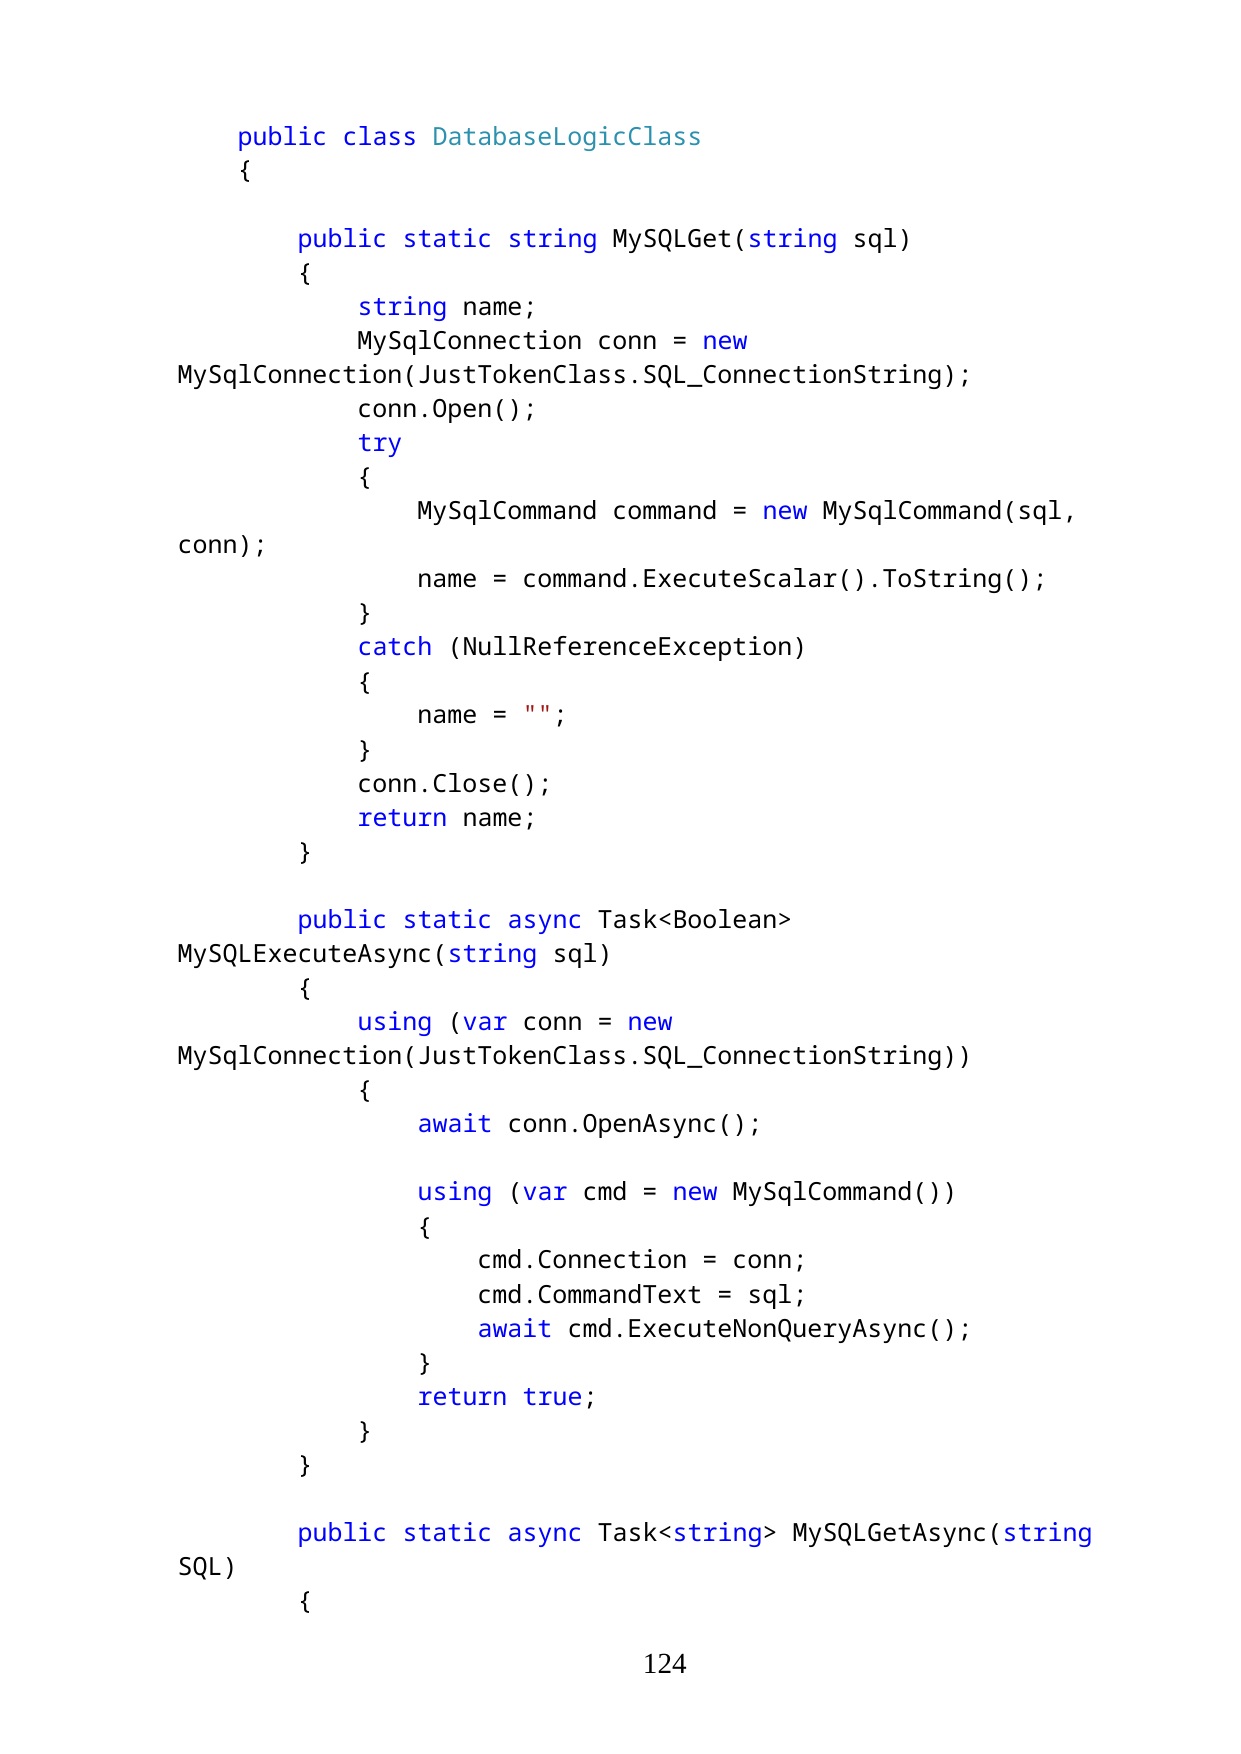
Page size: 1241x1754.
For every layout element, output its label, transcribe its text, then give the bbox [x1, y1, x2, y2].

text } [177, 1412, 1152, 1447]
text } [177, 833, 1152, 867]
text name = command.ExecuteScalar().ToString(); [177, 561, 1152, 595]
text { [177, 1072, 1152, 1106]
text { [177, 254, 1152, 288]
text public static string MySQLGet(string sql) [177, 220, 1152, 254]
text MySqlConnection conn = new MySqlConnection(JustTokenClass.SQL_ConnectionString); [177, 322, 1152, 391]
text using (var conn = new MySqlConnection(JustTokenClass.SQL_ConnectionString)) [177, 1004, 1152, 1072]
text cmd.CommandText = sql; [177, 1276, 1152, 1310]
text return true; [177, 1378, 1152, 1412]
text } [177, 1447, 1152, 1481]
text { [177, 1208, 1152, 1242]
text { [177, 459, 1152, 493]
text using (var cmd = new MySqlCommand()) [177, 1174, 1152, 1208]
text } [177, 1344, 1152, 1378]
text public static async Task<string> MySQLGetAsync(string SQL) [177, 1515, 1152, 1583]
text name = ""; [177, 697, 1152, 731]
text } [177, 595, 1152, 629]
text conn.Open(); [177, 391, 1152, 425]
text await cmd.ExecuteNonQueryAsync(); [177, 1310, 1152, 1344]
text cmd.Connection = conn; [177, 1242, 1152, 1276]
text conn.Close(); [177, 765, 1152, 799]
text { [177, 1583, 1152, 1617]
text await conn.OpenAsync(); [177, 1106, 1152, 1140]
text try [177, 425, 1152, 459]
text public class DatabaseLogicClass [177, 118, 1152, 152]
text MySqlCommand command = new MySqlCommand(sql, conn); [177, 493, 1152, 561]
text return name; [177, 799, 1152, 833]
text string name; [177, 288, 1152, 322]
text public static async Task<Boolean> MySQLExecuteAsync(string sql) [177, 902, 1152, 970]
text catch (NullReferenceException) [177, 629, 1152, 663]
text } [177, 731, 1152, 765]
text { [177, 663, 1152, 697]
text { [177, 970, 1152, 1004]
text { [177, 152, 1152, 186]
